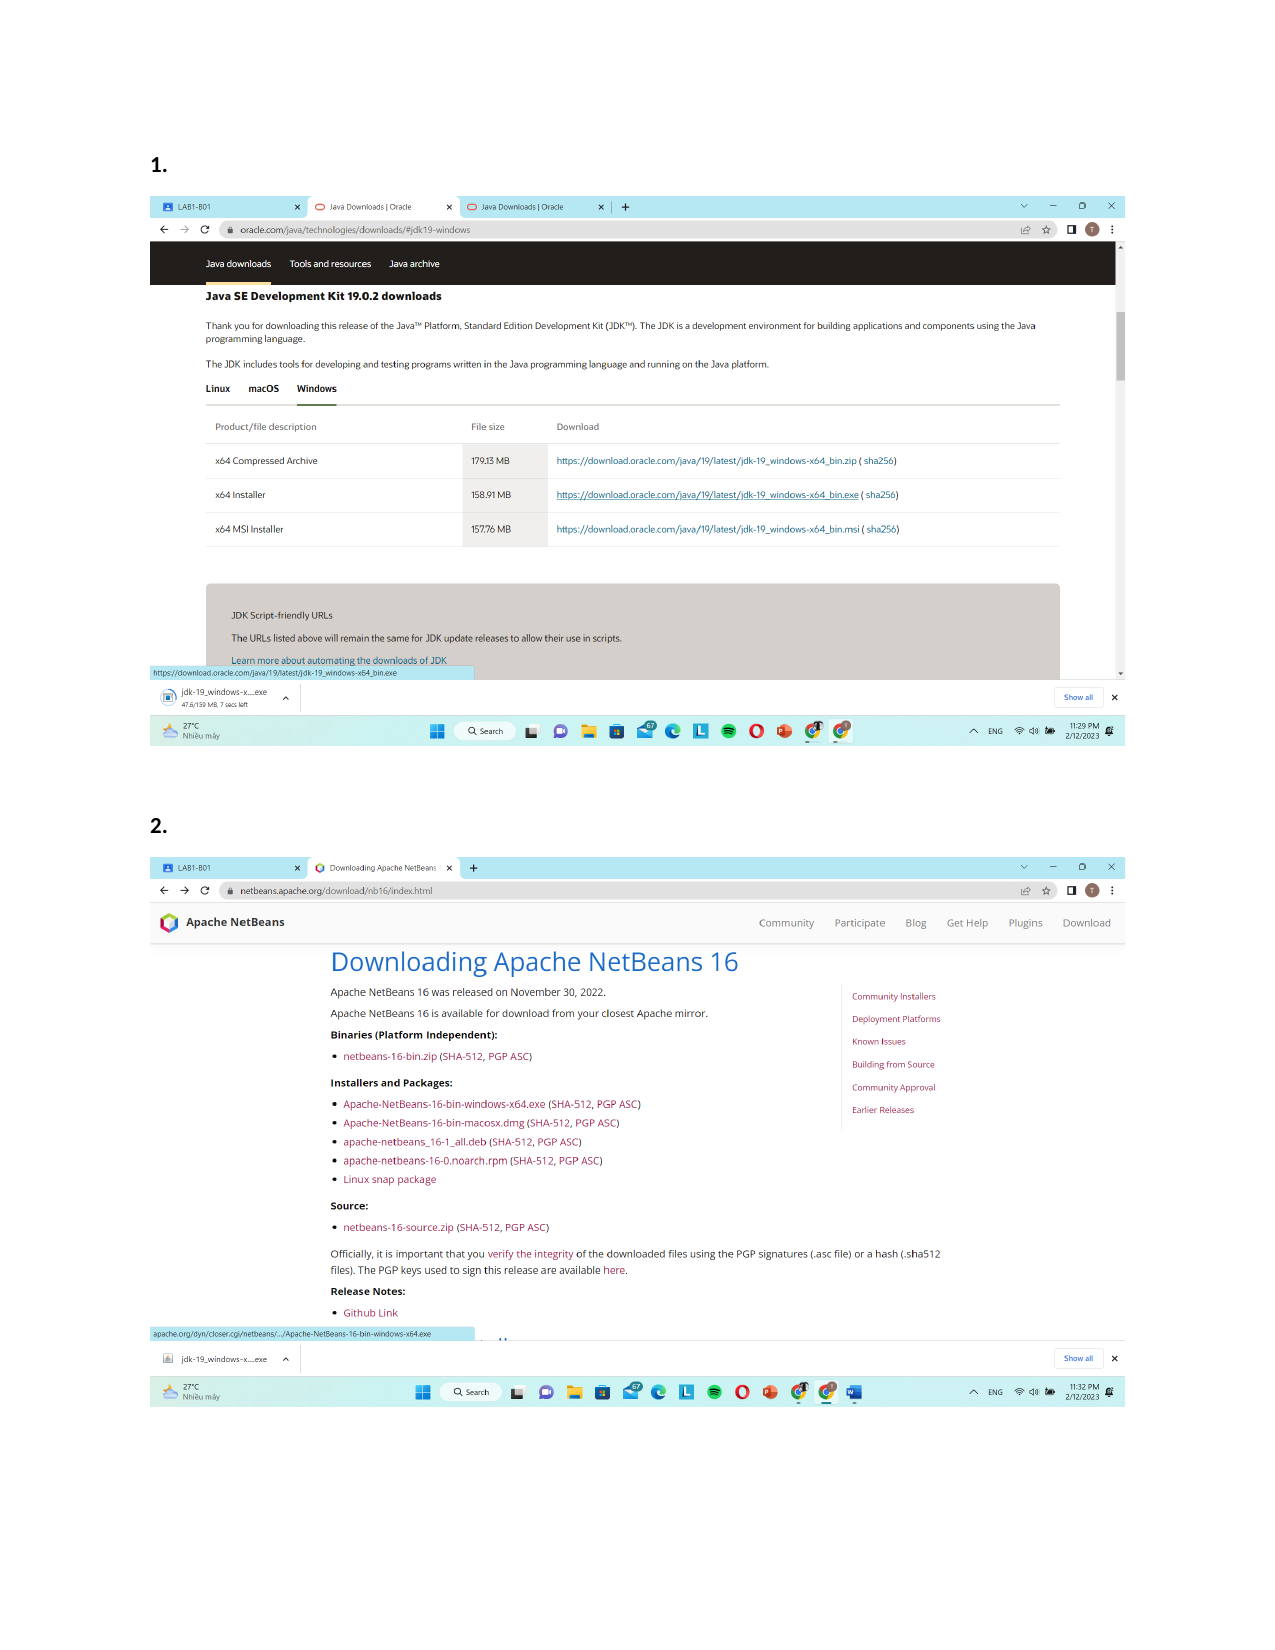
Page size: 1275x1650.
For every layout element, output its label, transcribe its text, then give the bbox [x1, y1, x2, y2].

picture [150, 196, 1125, 746]
text 2. [150, 811, 1125, 839]
text 1. [150, 150, 1125, 178]
picture [150, 857, 1125, 1407]
